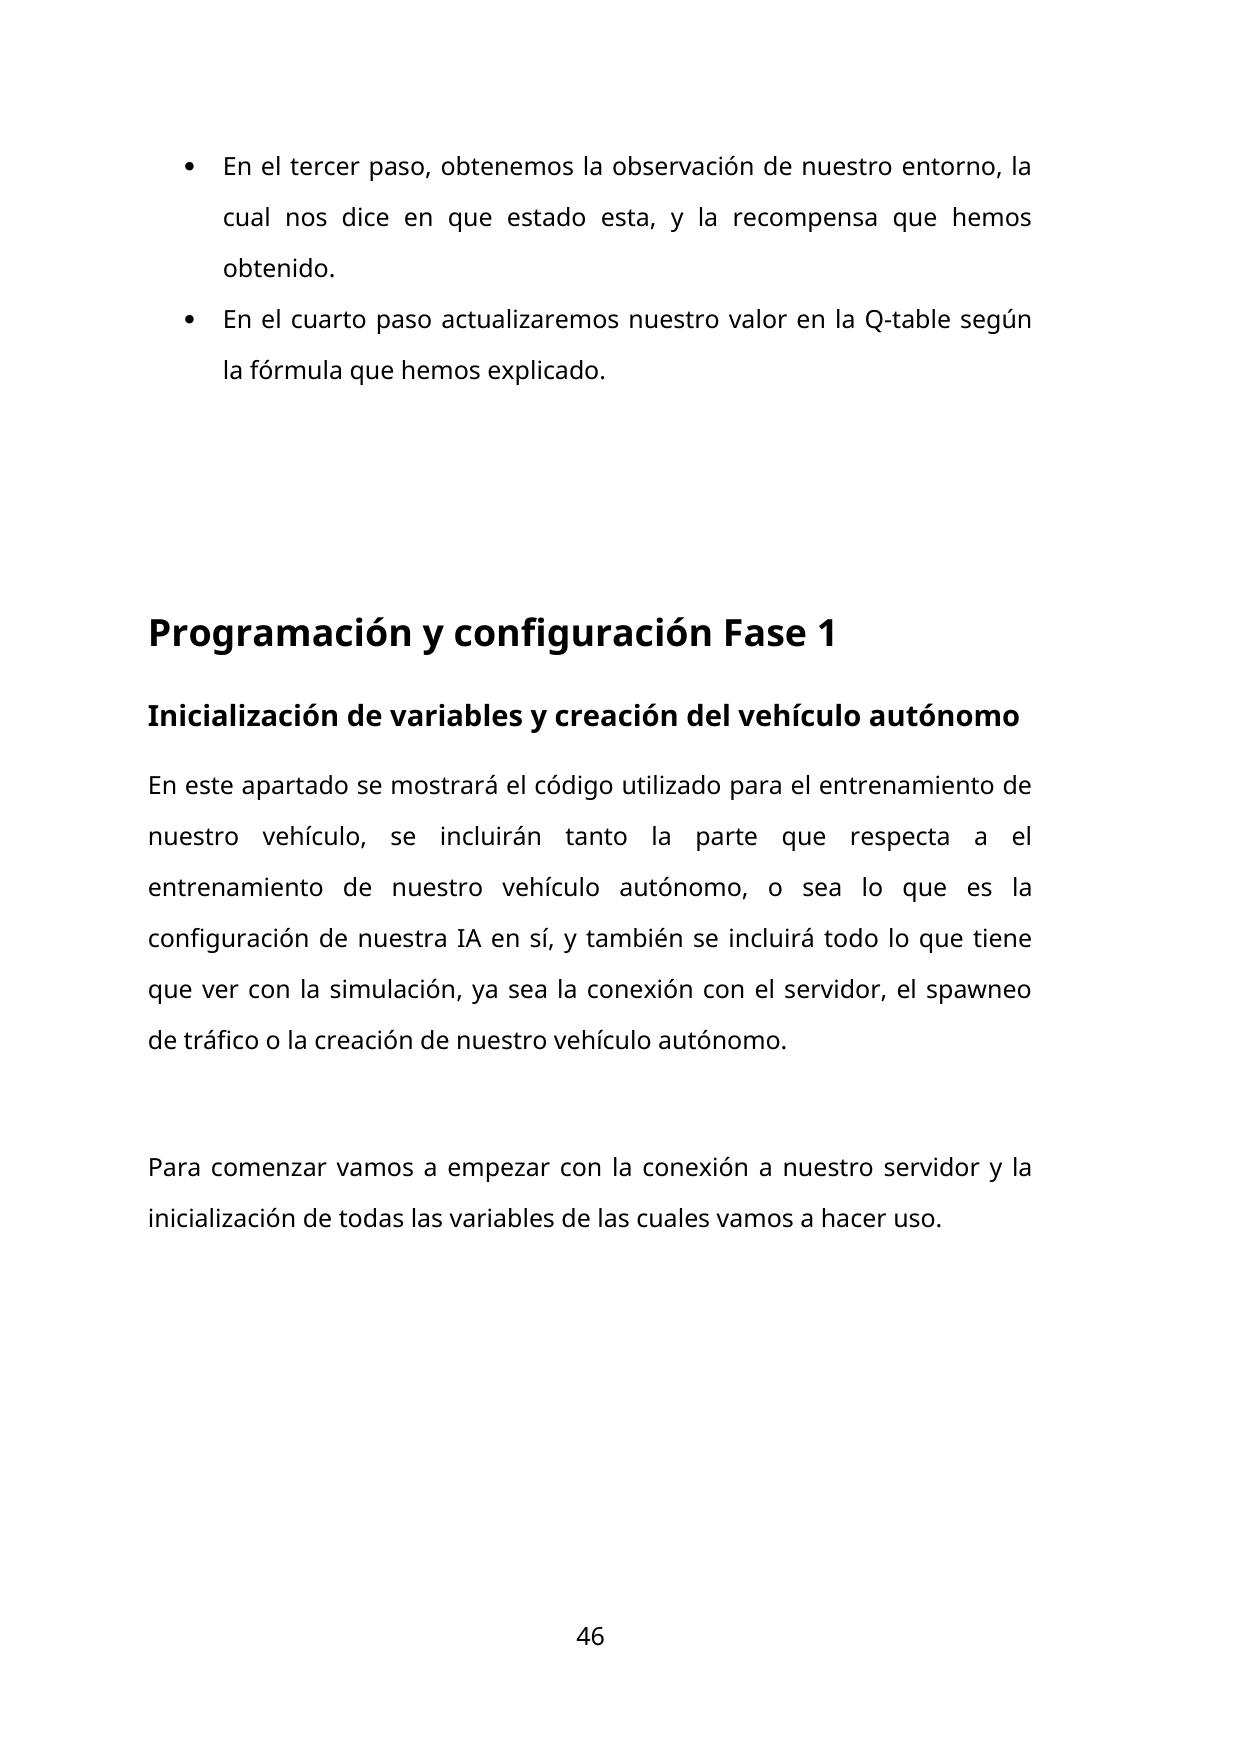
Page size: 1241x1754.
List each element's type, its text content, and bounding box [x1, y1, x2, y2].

text Inicialización de variables y creación del vehículo autónomo [148, 696, 1033, 735]
text Programación y configuración Fase 1 [148, 607, 1033, 658]
text En este apartado se mostrará el código utilizado para el entrenamiento de nuestro vehículo, se incluirán tanto la parte que respecta a el entrenamiento de nuestro vehículo autónomo, o sea lo que es la configuración de nuestra IA en sí, y también se incluirá todo lo que tiene que ver con la simulación, ya sea la conexión con el servidor, el spawneo de tráfico o la creación de nuestro vehículo autónomo. [148, 768, 1033, 1057]
list En el tercer paso, obtenemos la observación de nuestro entorno, la cual nos dice en que estado esta, y la recompensa que hemos obtenido. [185, 148, 1033, 284]
list En el cuarto paso actualizaremos nuestro valor en la Q-table según la fórmula que hemos explicado. [185, 301, 1033, 387]
text Para comenzar vamos a empezar con la conexión a nuestro servidor y la inicialización de todas las variables de las cuales vamos a hacer uso. [148, 1150, 1033, 1235]
